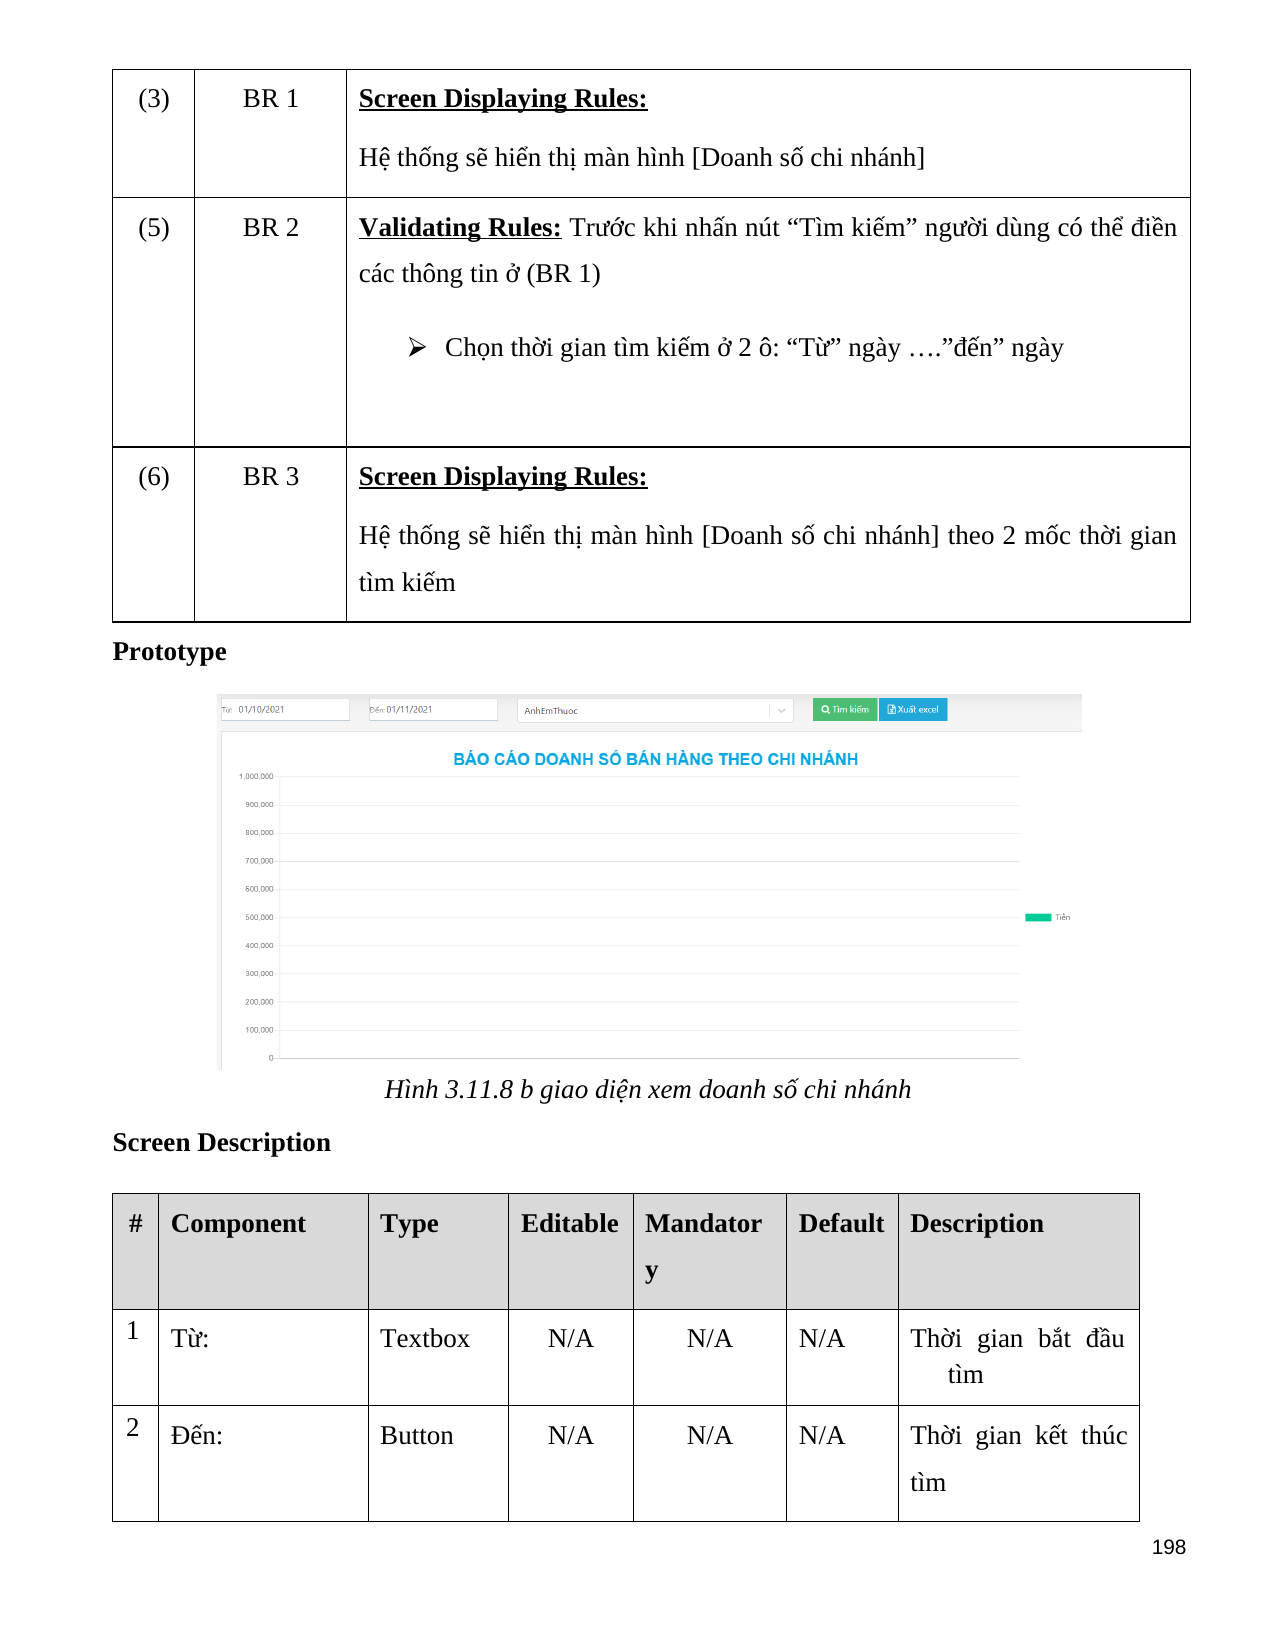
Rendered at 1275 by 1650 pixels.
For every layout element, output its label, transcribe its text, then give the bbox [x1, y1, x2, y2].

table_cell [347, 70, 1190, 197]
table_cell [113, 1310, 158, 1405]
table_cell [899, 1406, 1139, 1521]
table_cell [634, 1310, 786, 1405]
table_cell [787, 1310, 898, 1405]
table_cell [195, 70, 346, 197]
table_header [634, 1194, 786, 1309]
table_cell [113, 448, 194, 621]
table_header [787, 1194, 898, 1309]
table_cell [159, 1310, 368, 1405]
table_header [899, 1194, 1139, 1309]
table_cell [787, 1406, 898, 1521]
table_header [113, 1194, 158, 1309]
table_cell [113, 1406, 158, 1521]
picture [216, 694, 1082, 1070]
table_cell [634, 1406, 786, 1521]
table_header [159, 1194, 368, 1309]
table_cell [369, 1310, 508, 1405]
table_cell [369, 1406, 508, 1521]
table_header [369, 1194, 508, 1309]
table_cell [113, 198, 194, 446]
text Hình 3.11.8 b giao diện xem doanh số chi nhánh [112, 1074, 1186, 1105]
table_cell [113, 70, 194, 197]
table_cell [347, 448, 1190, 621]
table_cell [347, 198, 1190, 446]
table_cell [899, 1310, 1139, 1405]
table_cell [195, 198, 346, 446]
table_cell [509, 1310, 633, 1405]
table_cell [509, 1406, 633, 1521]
text Prototype [112, 635, 1186, 666]
text Screen Description [112, 1126, 1186, 1157]
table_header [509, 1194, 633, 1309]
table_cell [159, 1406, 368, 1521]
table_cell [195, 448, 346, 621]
